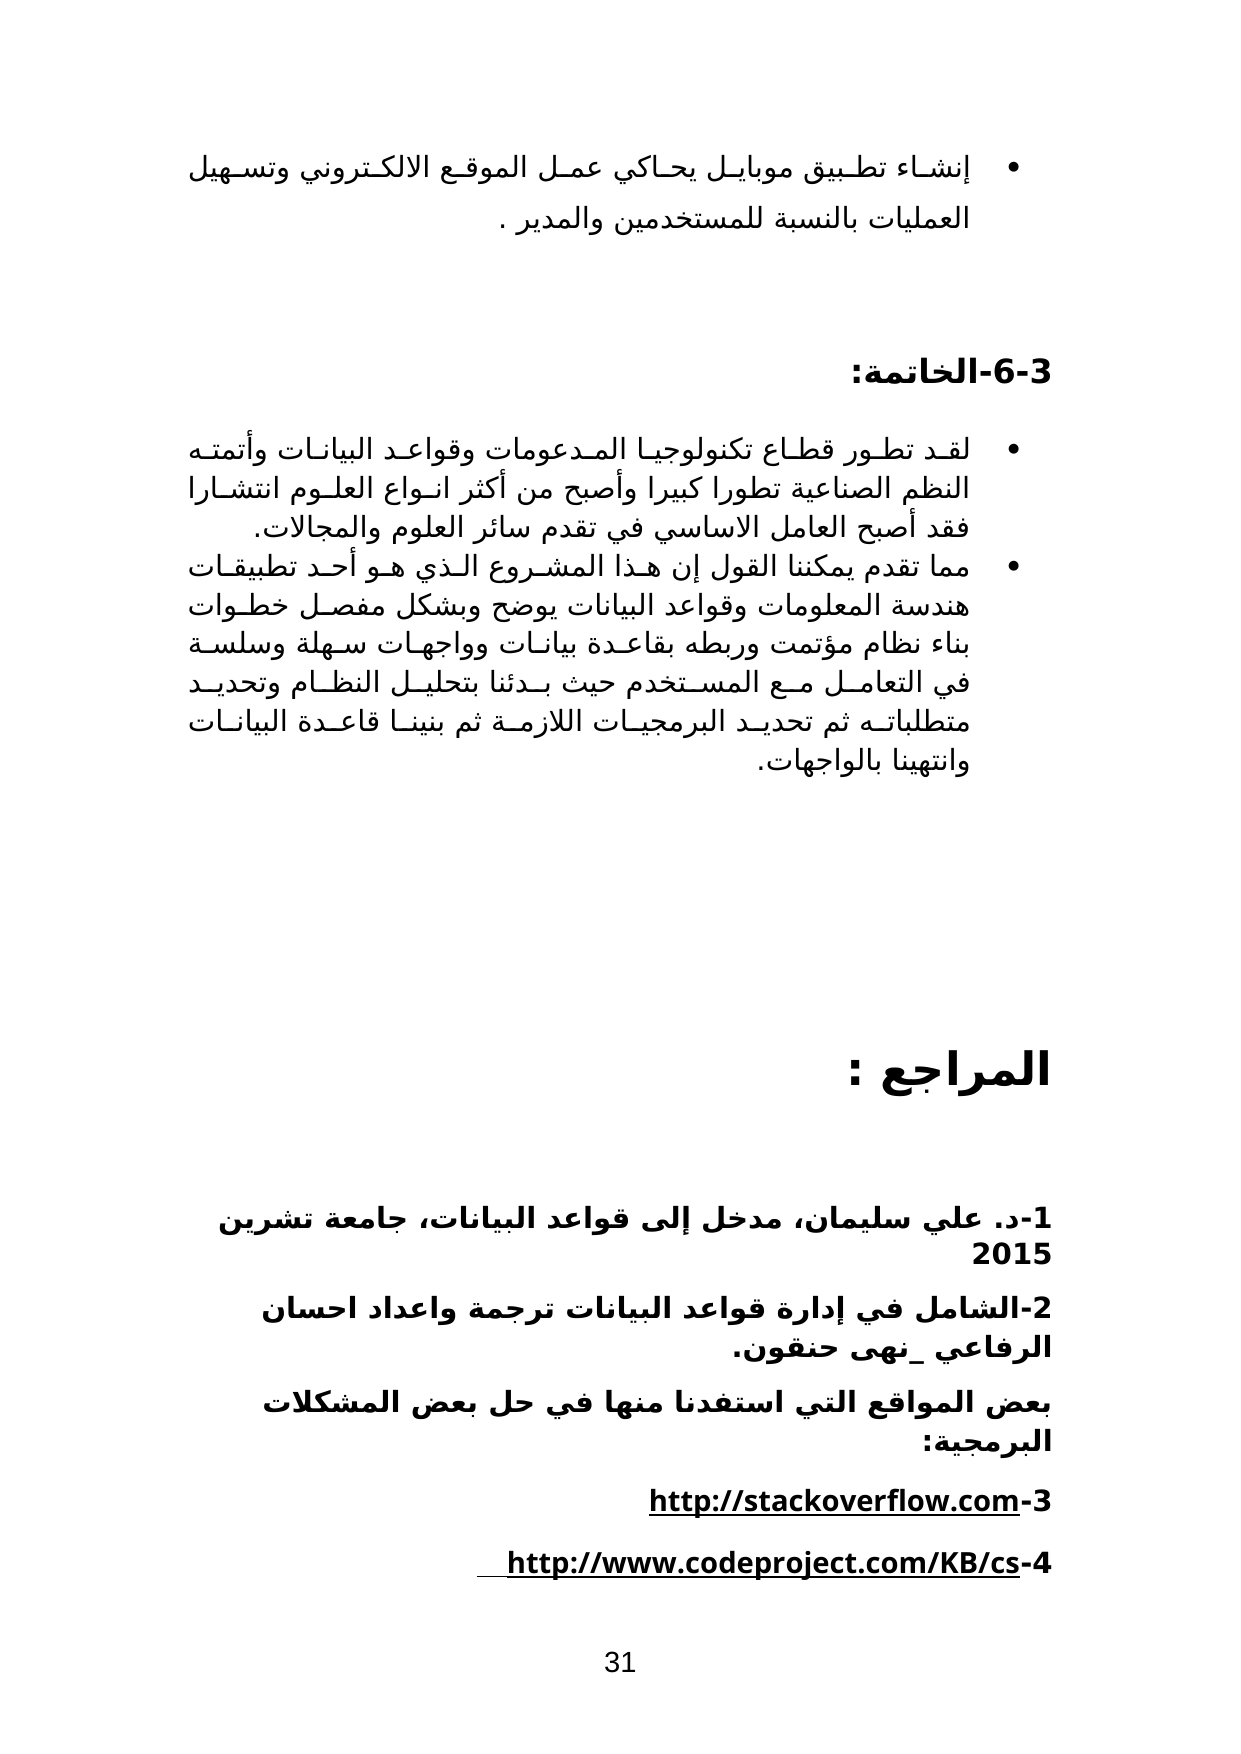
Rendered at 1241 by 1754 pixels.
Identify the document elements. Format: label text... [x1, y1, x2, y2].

text 1-د. علي سليمان، مدخل إلى قواعد البيانات، جامعة تشرين 2015 [187, 1201, 1053, 1272]
text المراجع : [187, 1043, 1053, 1096]
text 3-http://stackoverflow.com [187, 1480, 1053, 1520]
list مما تقدم يمكننا القول إن هذا المشروع الذي هو أحد تطبيقات هندسة المعلومات وقواعد البيانات يوضح وبشكل مفصل خطوات بناء نظام مؤتمت وربطه بقاعدة بيانات وواجهات سهلة وسلسة في التعامل مع المستخدم حيث بدئنا بتحليل النظام وتحديد متطلباته ثم تحديد البرمجيات اللازمة ثم بنينا قاعدة البيانات وانتهينا بالواجهات. [187, 549, 1008, 778]
text 2-الشامل في إدارة قواعد البيانات ترجمة واعداد احسان الرفاعي _نهى حنقون. [187, 1291, 1053, 1364]
list إنشاء تطبيق موبايل يحاكي عمل الموقع الالكتروني وتسهيل العمليات بالنسبة للمستخدمين والمدير . [187, 150, 1008, 235]
text 4-http://www.codeproject.com/KB/cs [187, 1542, 1053, 1582]
text 6-3-الخاتمة: [187, 353, 1053, 392]
list لقد تطور قطاع تكنولوجيا المدعومات وقواعد البيانات وأتمته النظم الصناعية تطورا كبيرا وأصبح من أكثر انواع العلوم انتشارا فقد أصبح العامل الاساسي في تقدم سائر العلوم والمجالات. [187, 432, 1008, 544]
text بعض المواقع التي استفدنا منها في حل بعض المشكلات البرمجية: [187, 1386, 1053, 1458]
